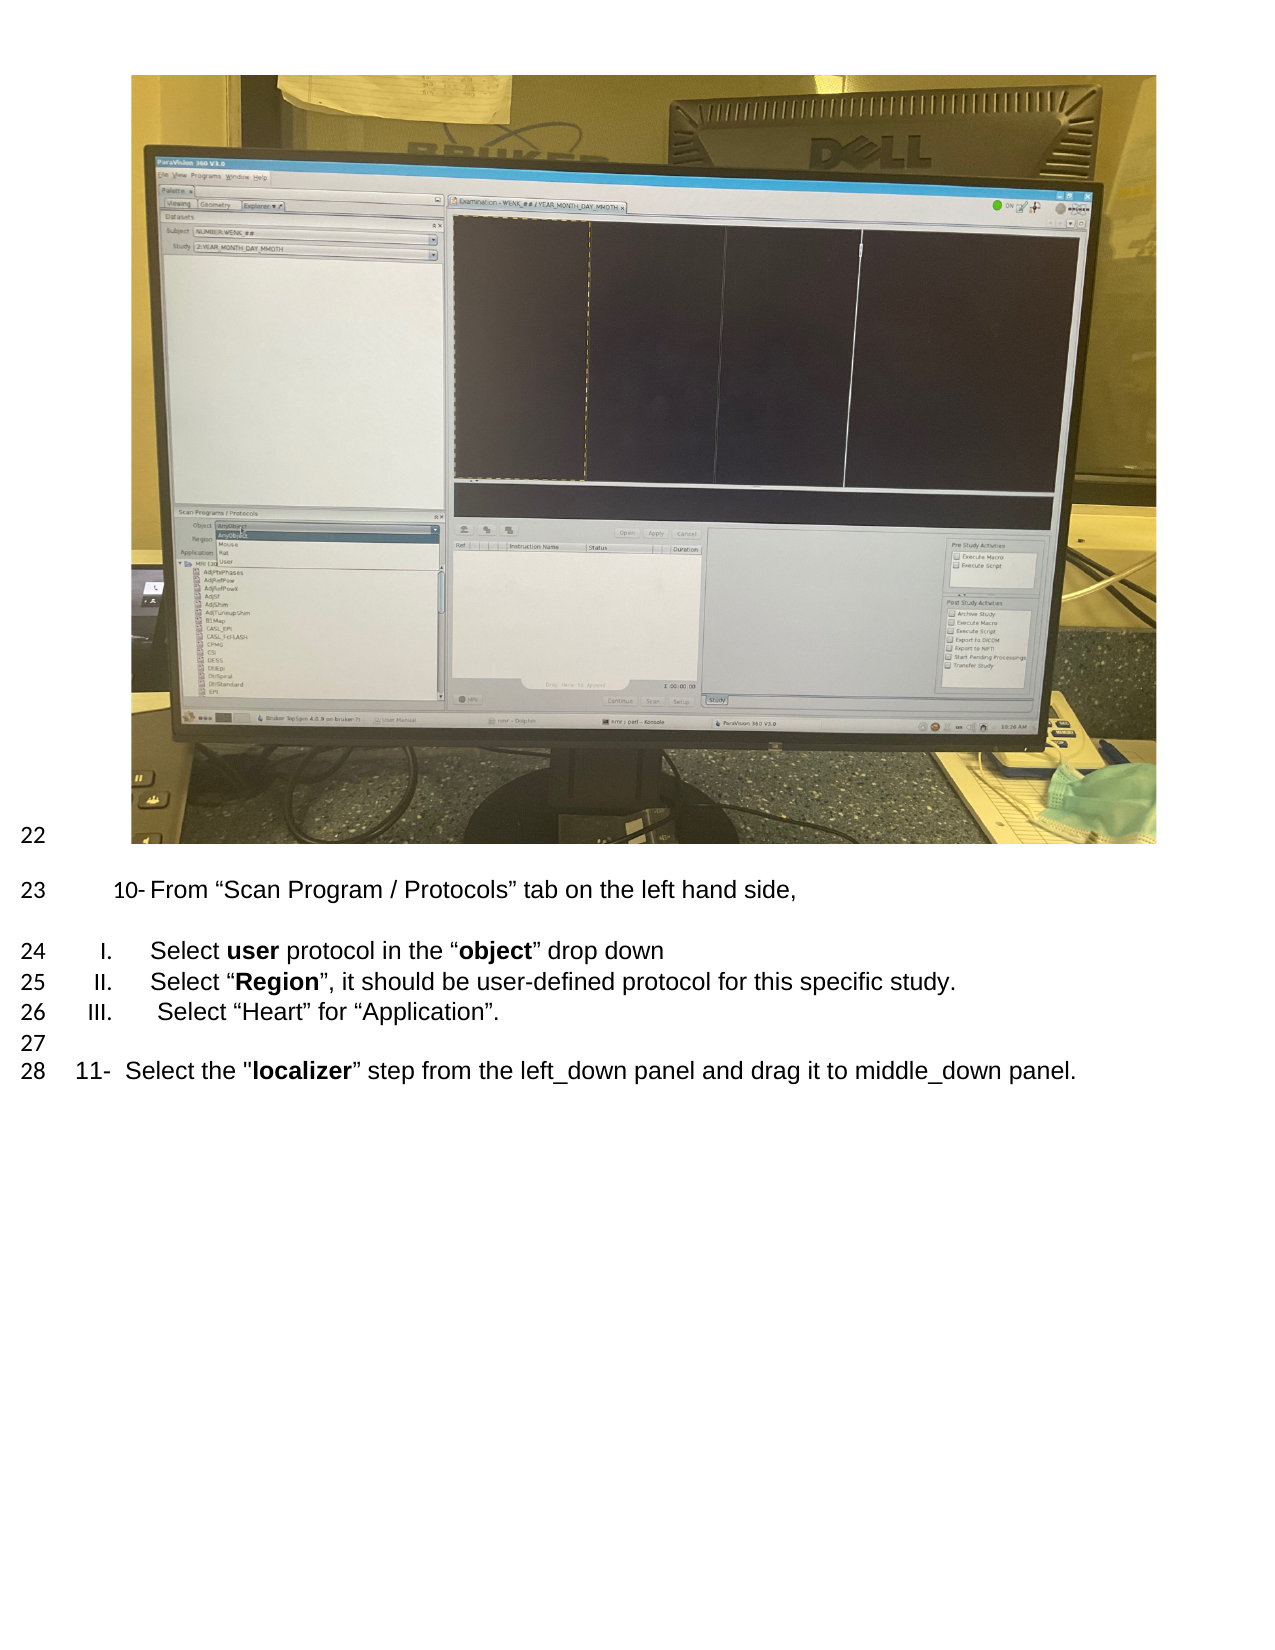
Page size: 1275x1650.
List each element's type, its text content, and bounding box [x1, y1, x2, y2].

text 11- Select the "localizer” step from the left_down panel and drag it to middle_down panel. [75, 1056, 1200, 1084]
list Select “Heart” for “Application”. [112, 996, 1200, 1027]
list Select user protocol in the “object” drop down [112, 935, 1200, 966]
list Select “Region”, it should be user-defined protocol for this specific study. [112, 966, 1200, 996]
list From “Scan Program / Protocols” tab on the left hand side, [112, 874, 1200, 905]
